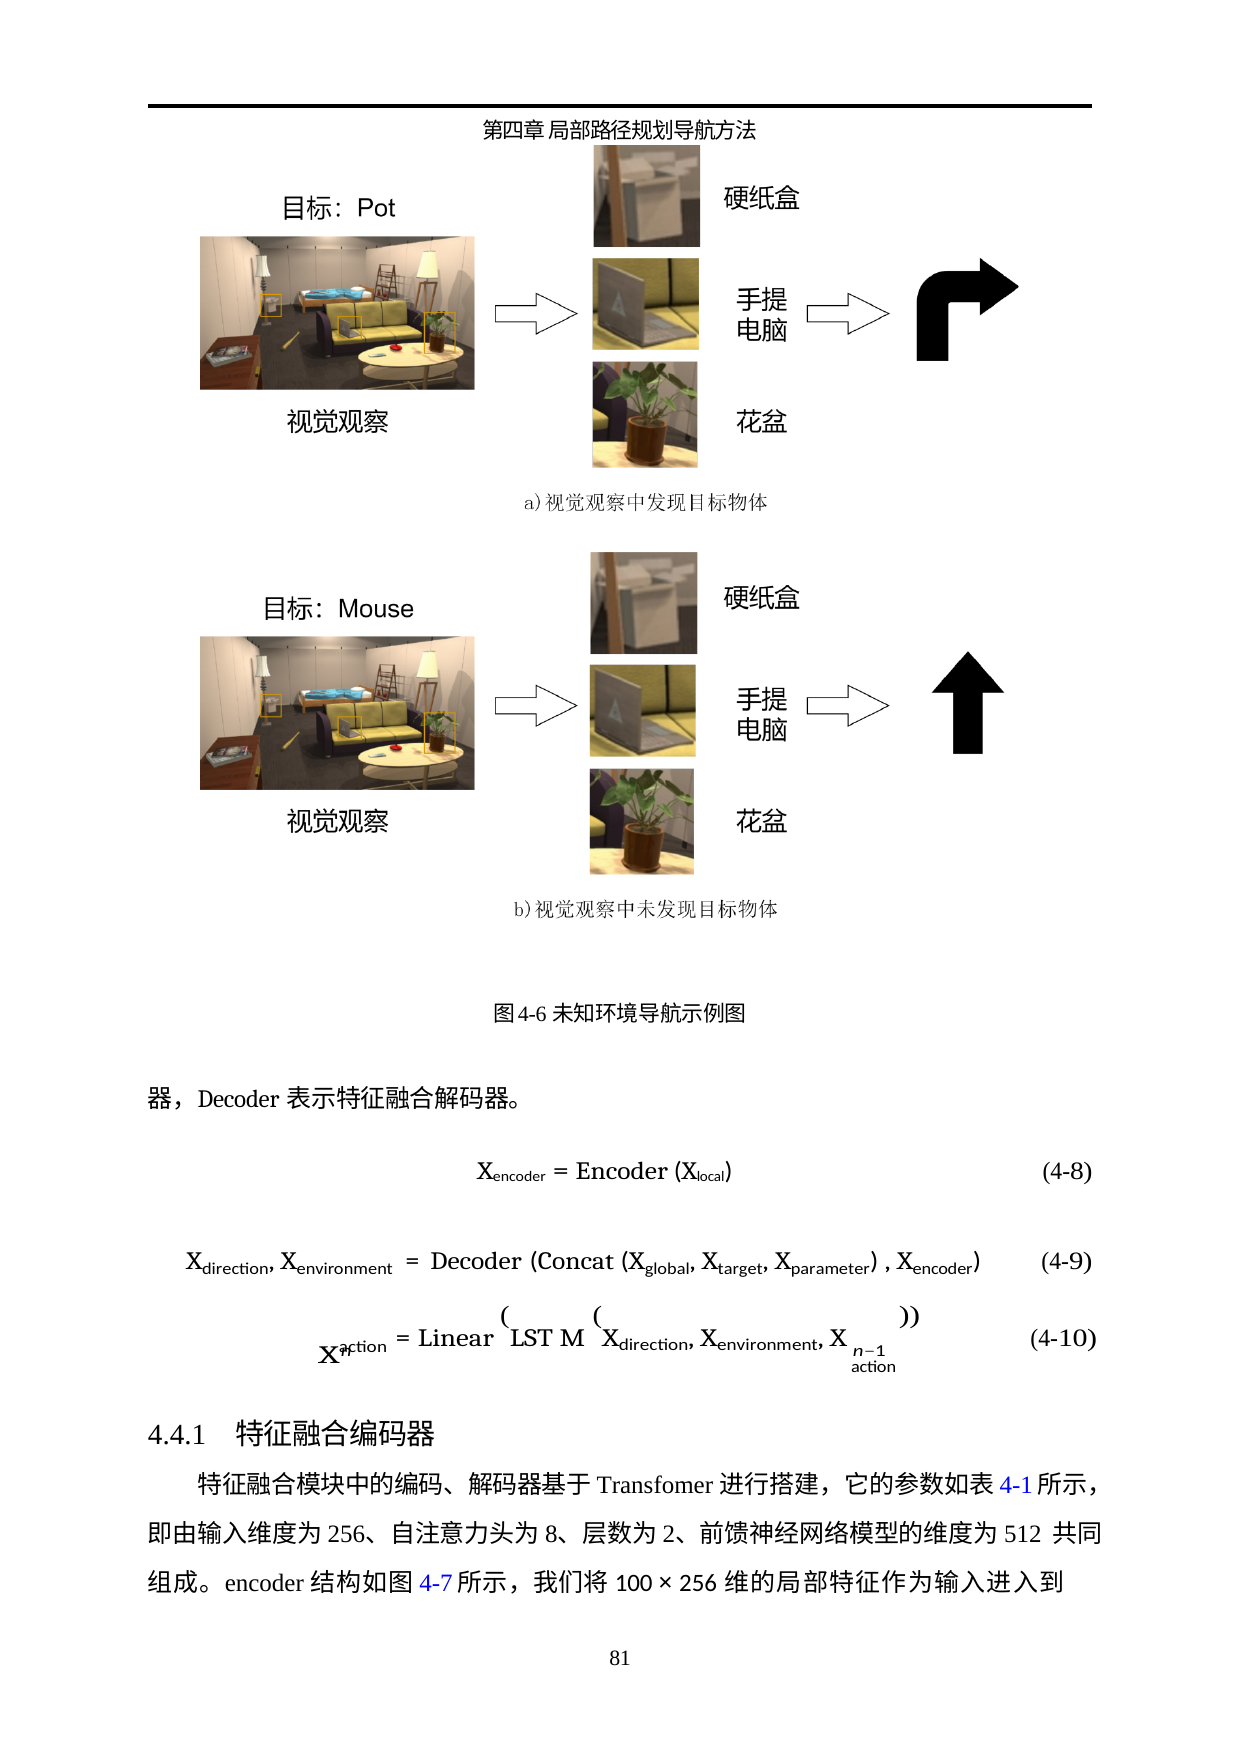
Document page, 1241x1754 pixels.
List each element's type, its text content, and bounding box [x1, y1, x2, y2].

text 器，Decoder 表示特征融合解码器。 [148, 1078, 1152, 1114]
text Xencoder = Encoder (Xlocal) (4-8) [133, 1155, 1093, 1186]
text 图 4-6 未知环境导航示例图 [133, 996, 1108, 1027]
text Xdirection, Xenvironment = Decoder (Concat (Xglobal, Xtarget, Xparameter) , Xencoder) (4-9) [133, 1245, 1093, 1281]
list 特征融合编码器 [148, 1410, 1152, 1453]
text action = Linear (LST M (Xdirection, Xenvironment, X )) (4-10) [339, 1320, 1152, 1353]
picture [200, 145, 1019, 927]
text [148, 1454, 1111, 1601]
text 第四章 局部路径规划导航方法 [133, 74, 1108, 145]
